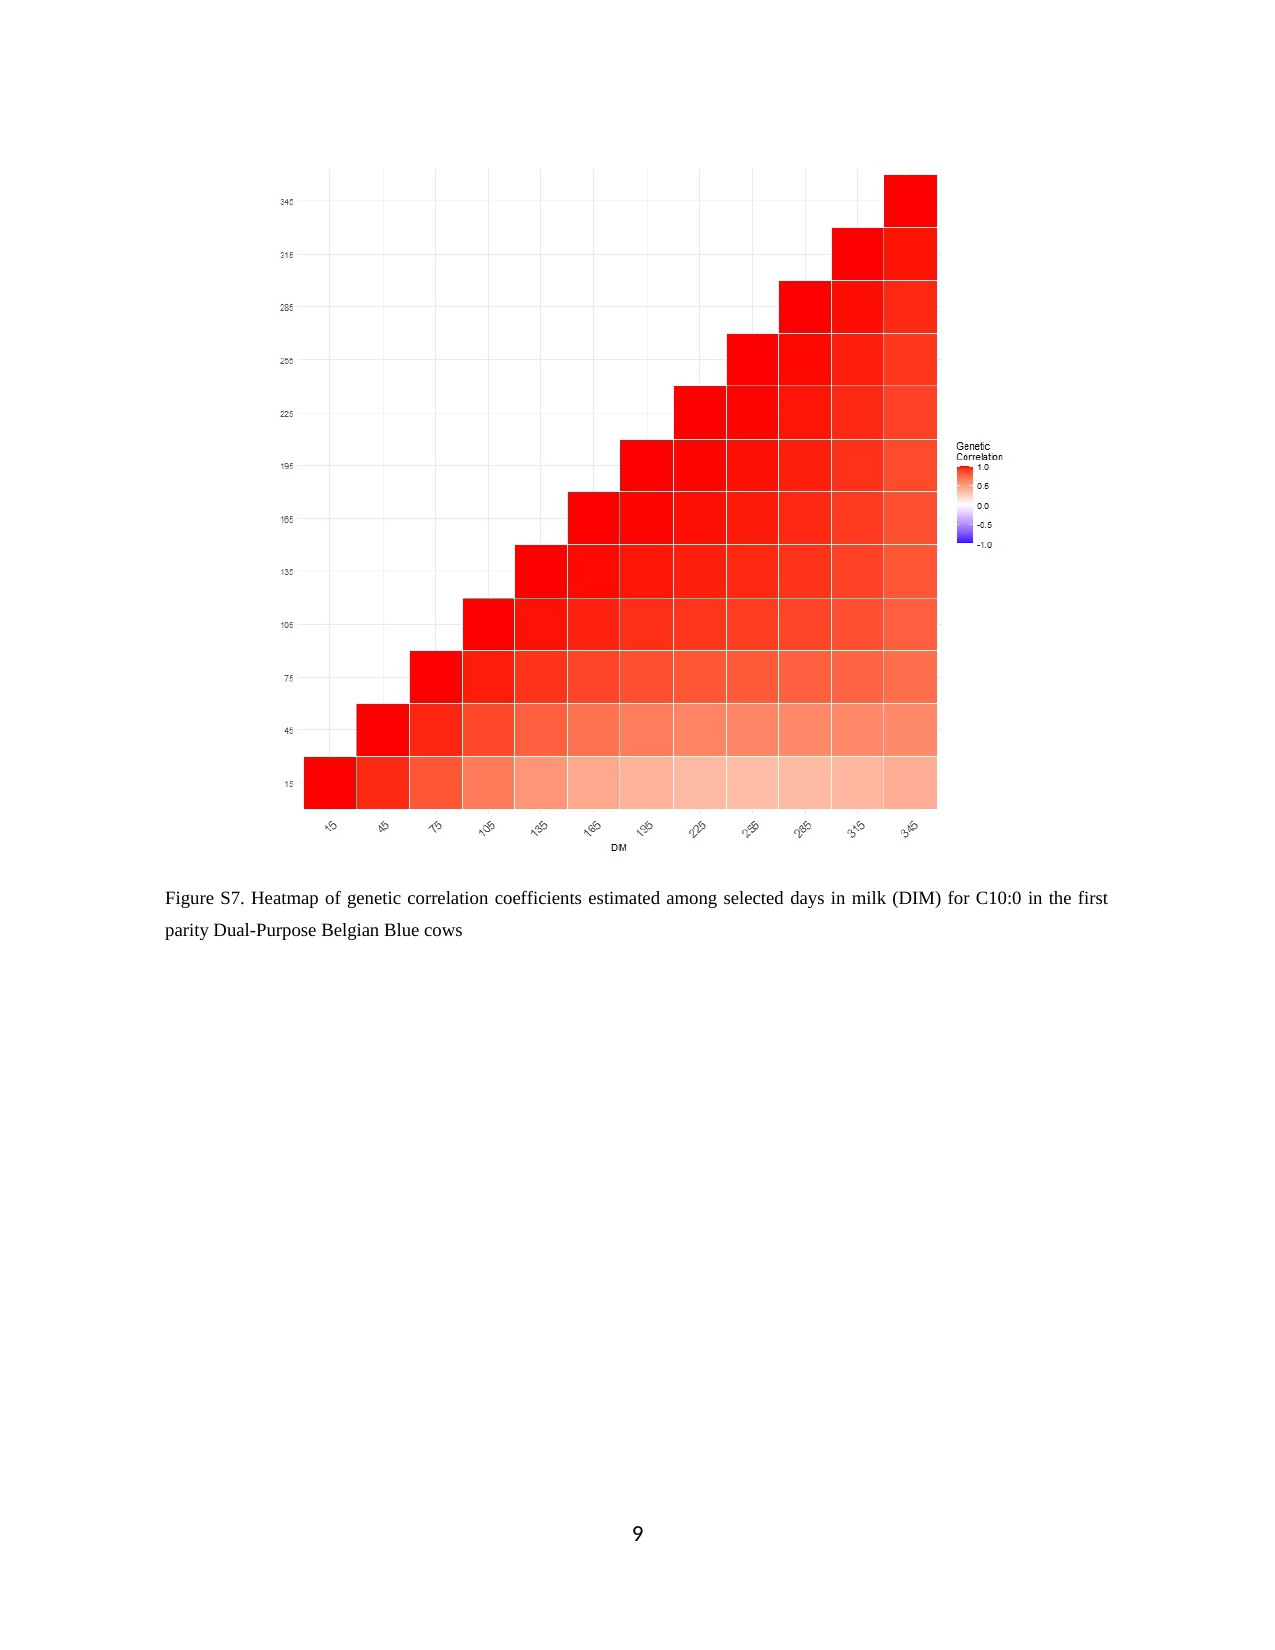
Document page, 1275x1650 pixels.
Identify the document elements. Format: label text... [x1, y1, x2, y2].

picture [165, 165, 1111, 857]
text Figure S7. Heatmap of genetic correlation coefficients estimated among selected days in milk (DIM) for C10:0 in the first parity Dual-Purpose Belgian Blue cows [165, 887, 1110, 941]
